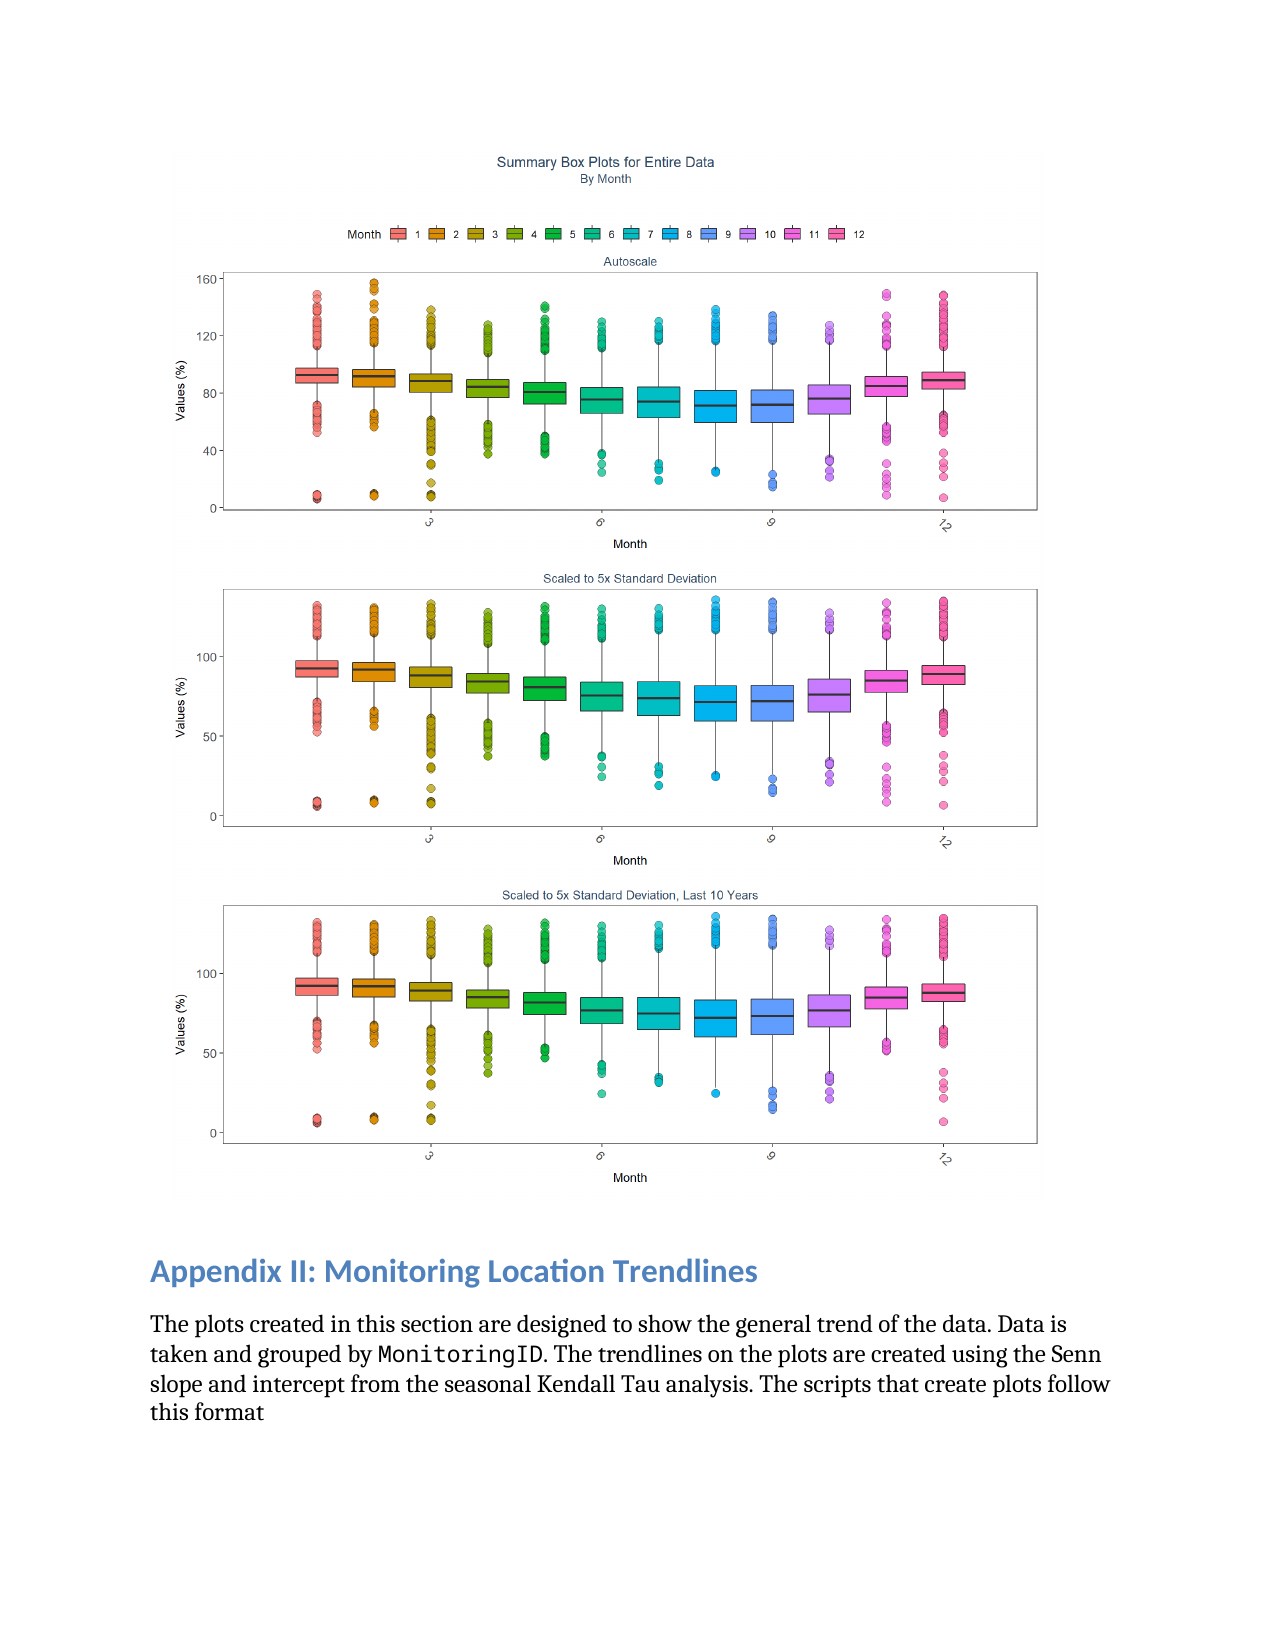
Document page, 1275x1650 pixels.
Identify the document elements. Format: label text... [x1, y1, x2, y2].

subtitle Appendix II: Monitoring Location Trendlines [150, 1250, 1125, 1291]
text The plots created in this section are designed to show the general trend of the data. Data is taken and grouped by MonitoringID. The trendlines on the plots are created using the Senn slope and intercept from the seasonal Kendall Tau analysis. The scripts that create plots follow this format [150, 1309, 1125, 1427]
picture [168, 150, 1044, 1200]
